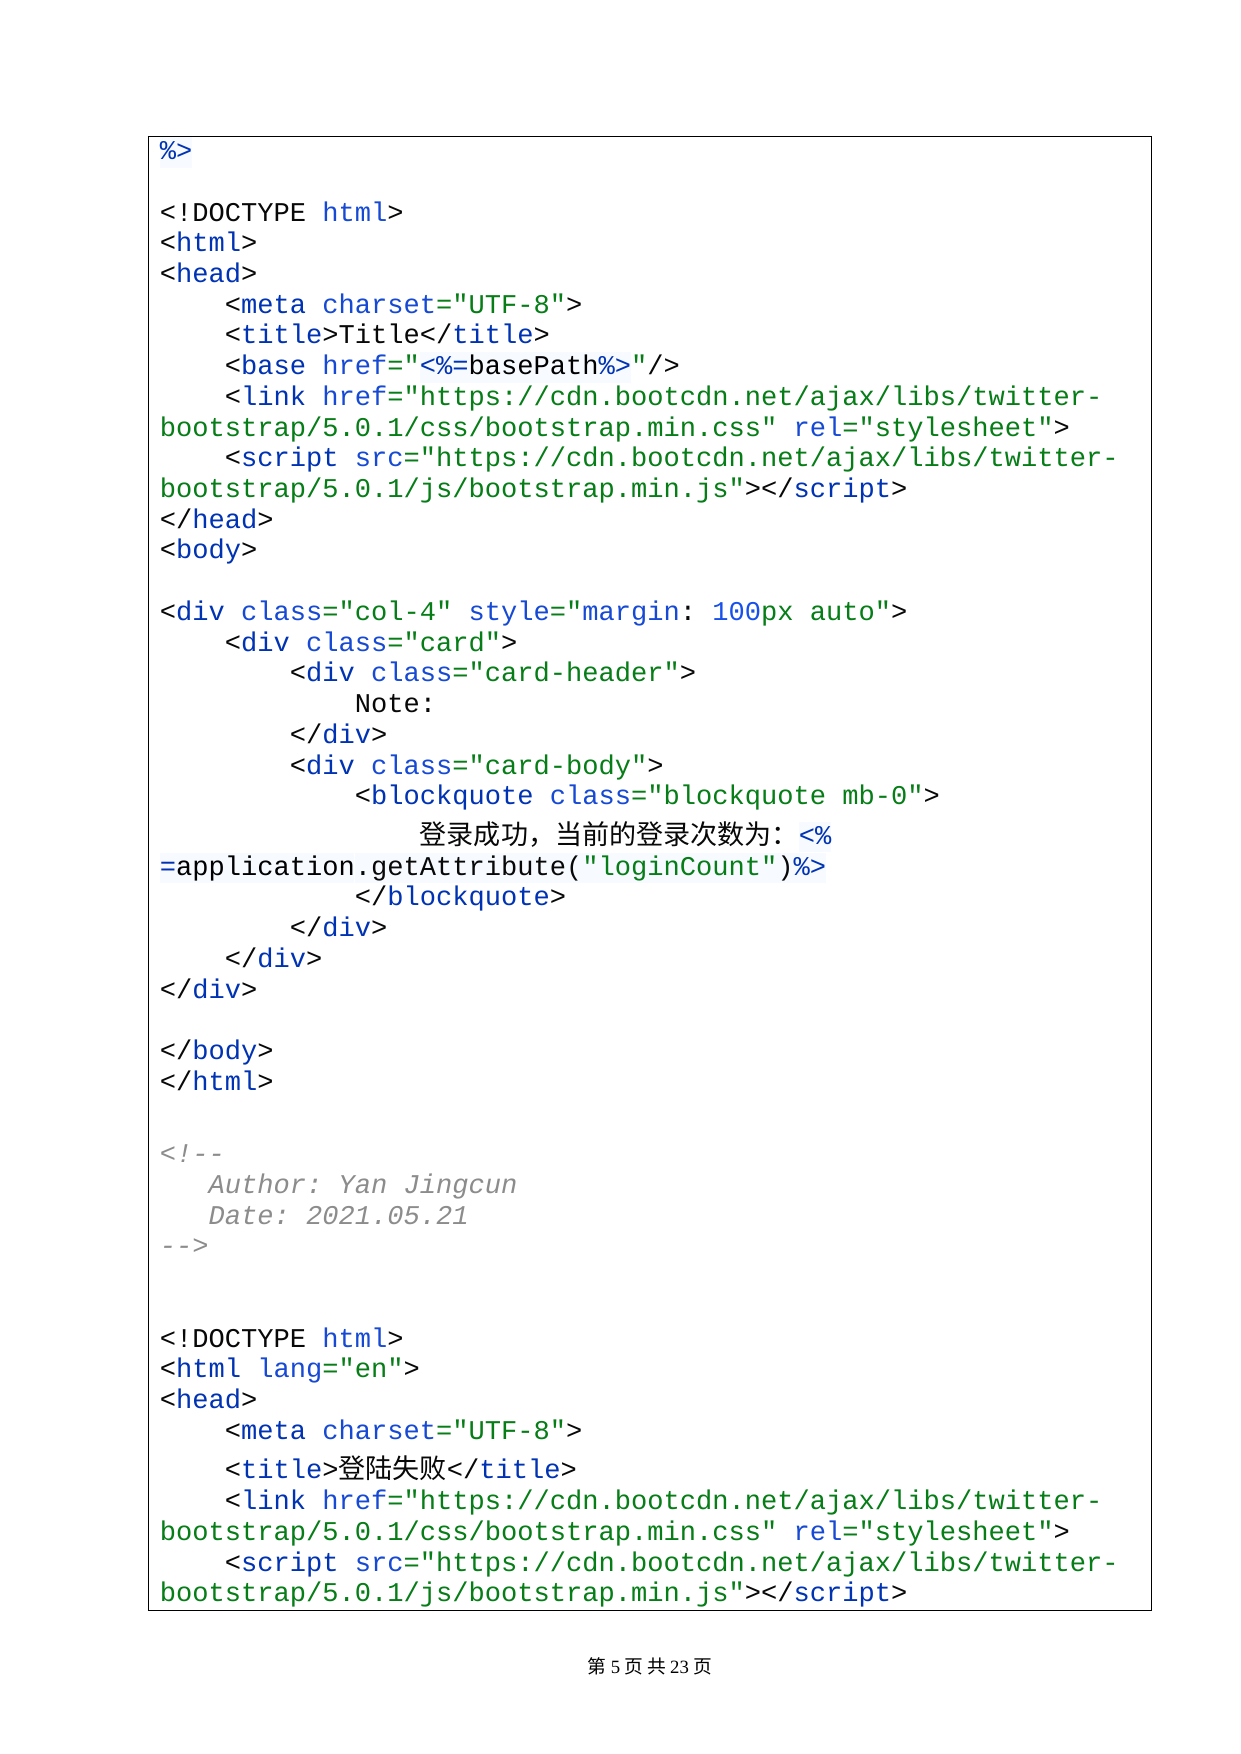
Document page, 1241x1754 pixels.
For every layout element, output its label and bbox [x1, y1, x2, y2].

table_header [149, 137, 1151, 1610]
